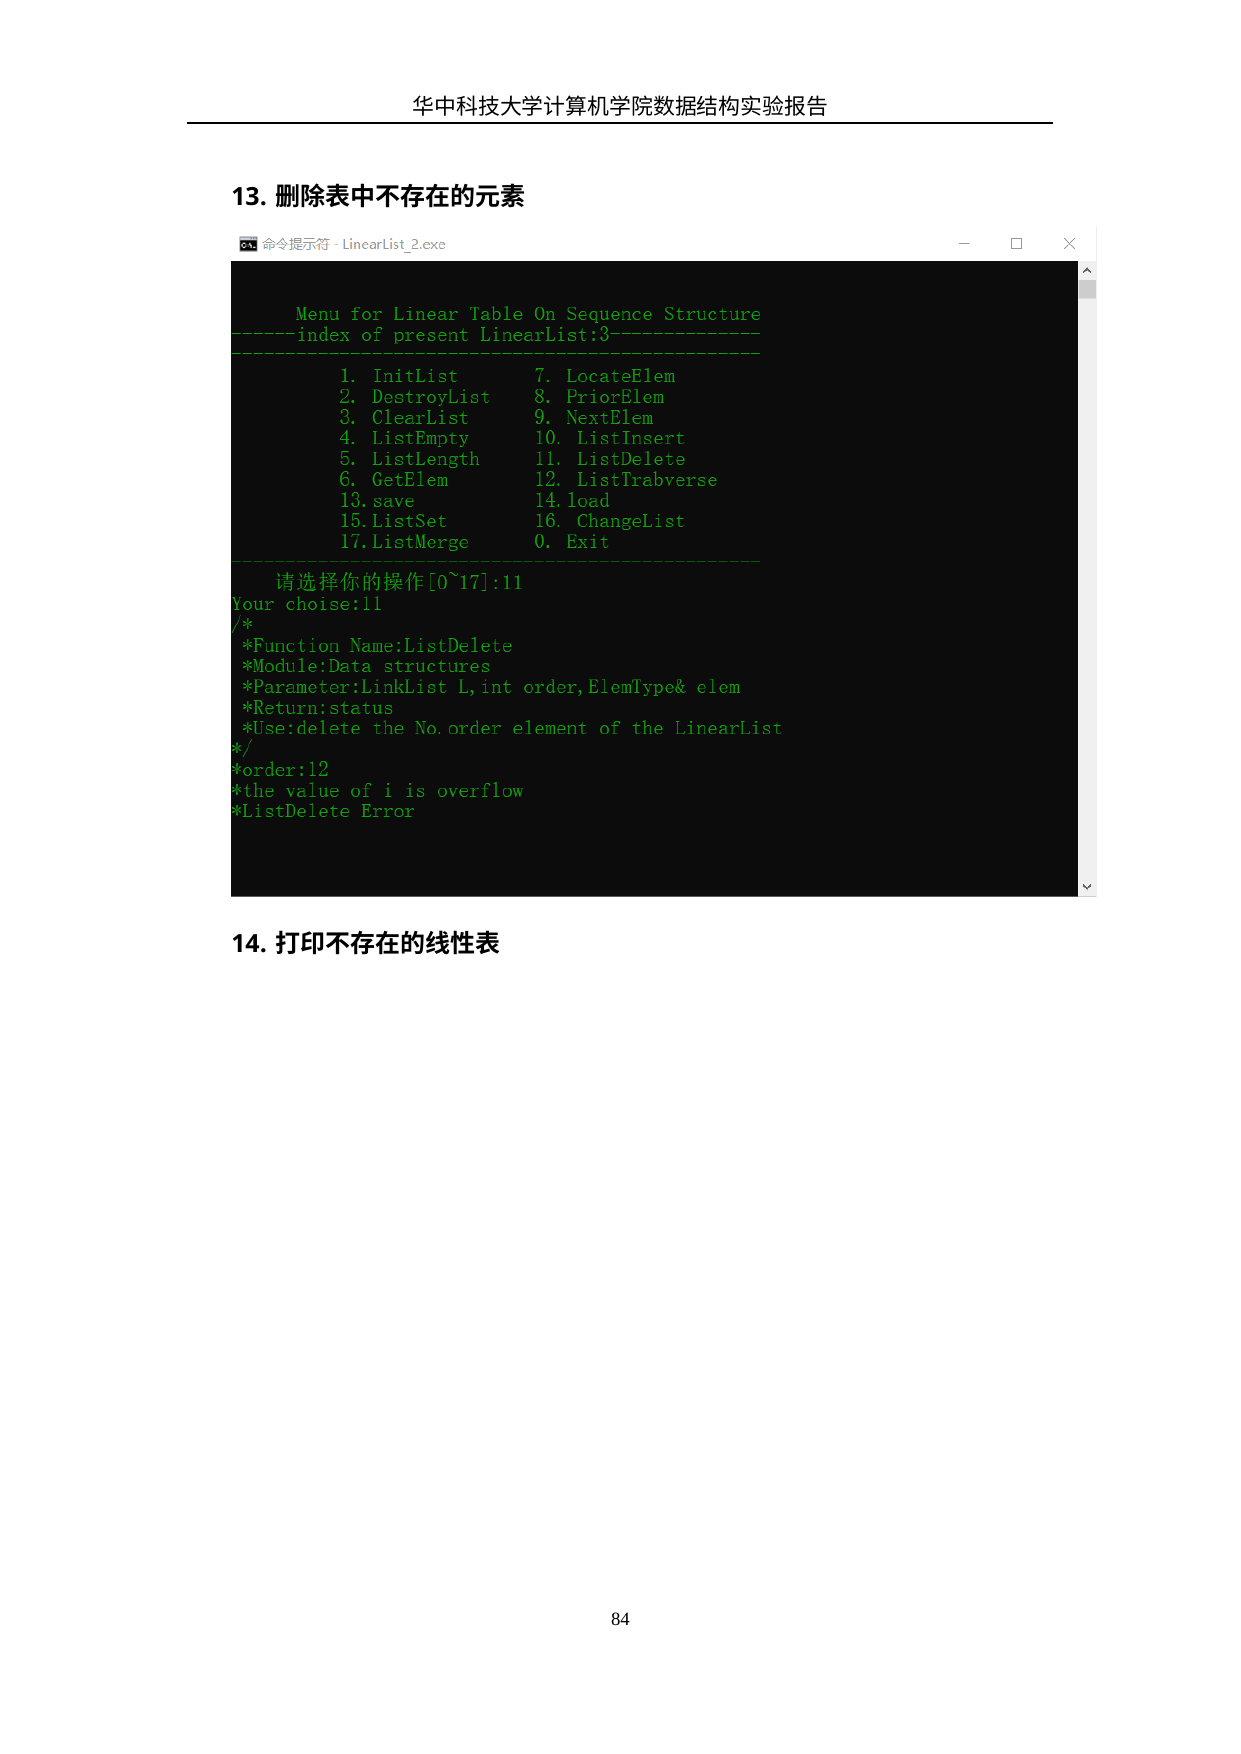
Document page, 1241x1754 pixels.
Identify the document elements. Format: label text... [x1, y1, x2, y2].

picture [231, 227, 1097, 897]
list 打印不存在的线性表 [187, 909, 1053, 974]
list 删除表中不存在的元素 [187, 162, 1053, 227]
